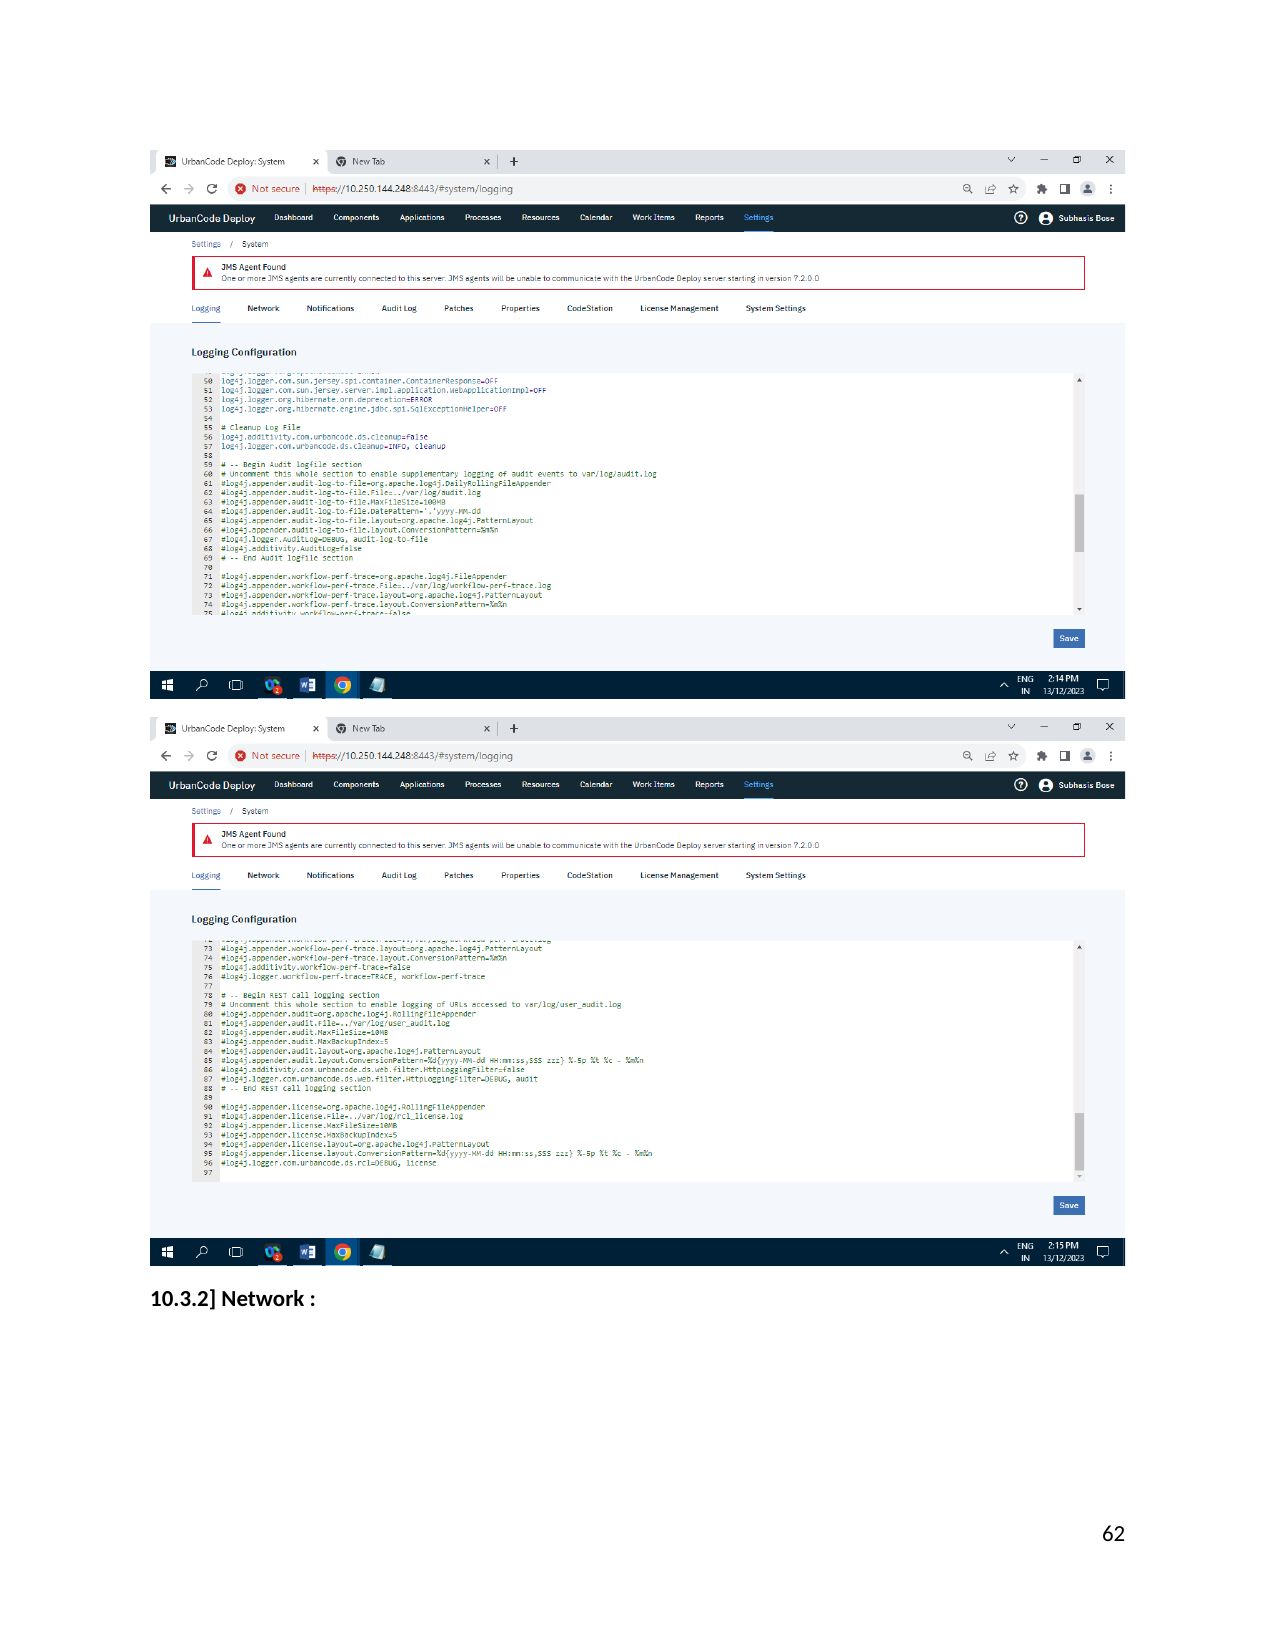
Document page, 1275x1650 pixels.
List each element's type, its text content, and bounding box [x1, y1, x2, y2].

picture [150, 150, 1125, 699]
picture [150, 717, 1125, 1266]
text 10.3.2] Network : [150, 1284, 1125, 1312]
